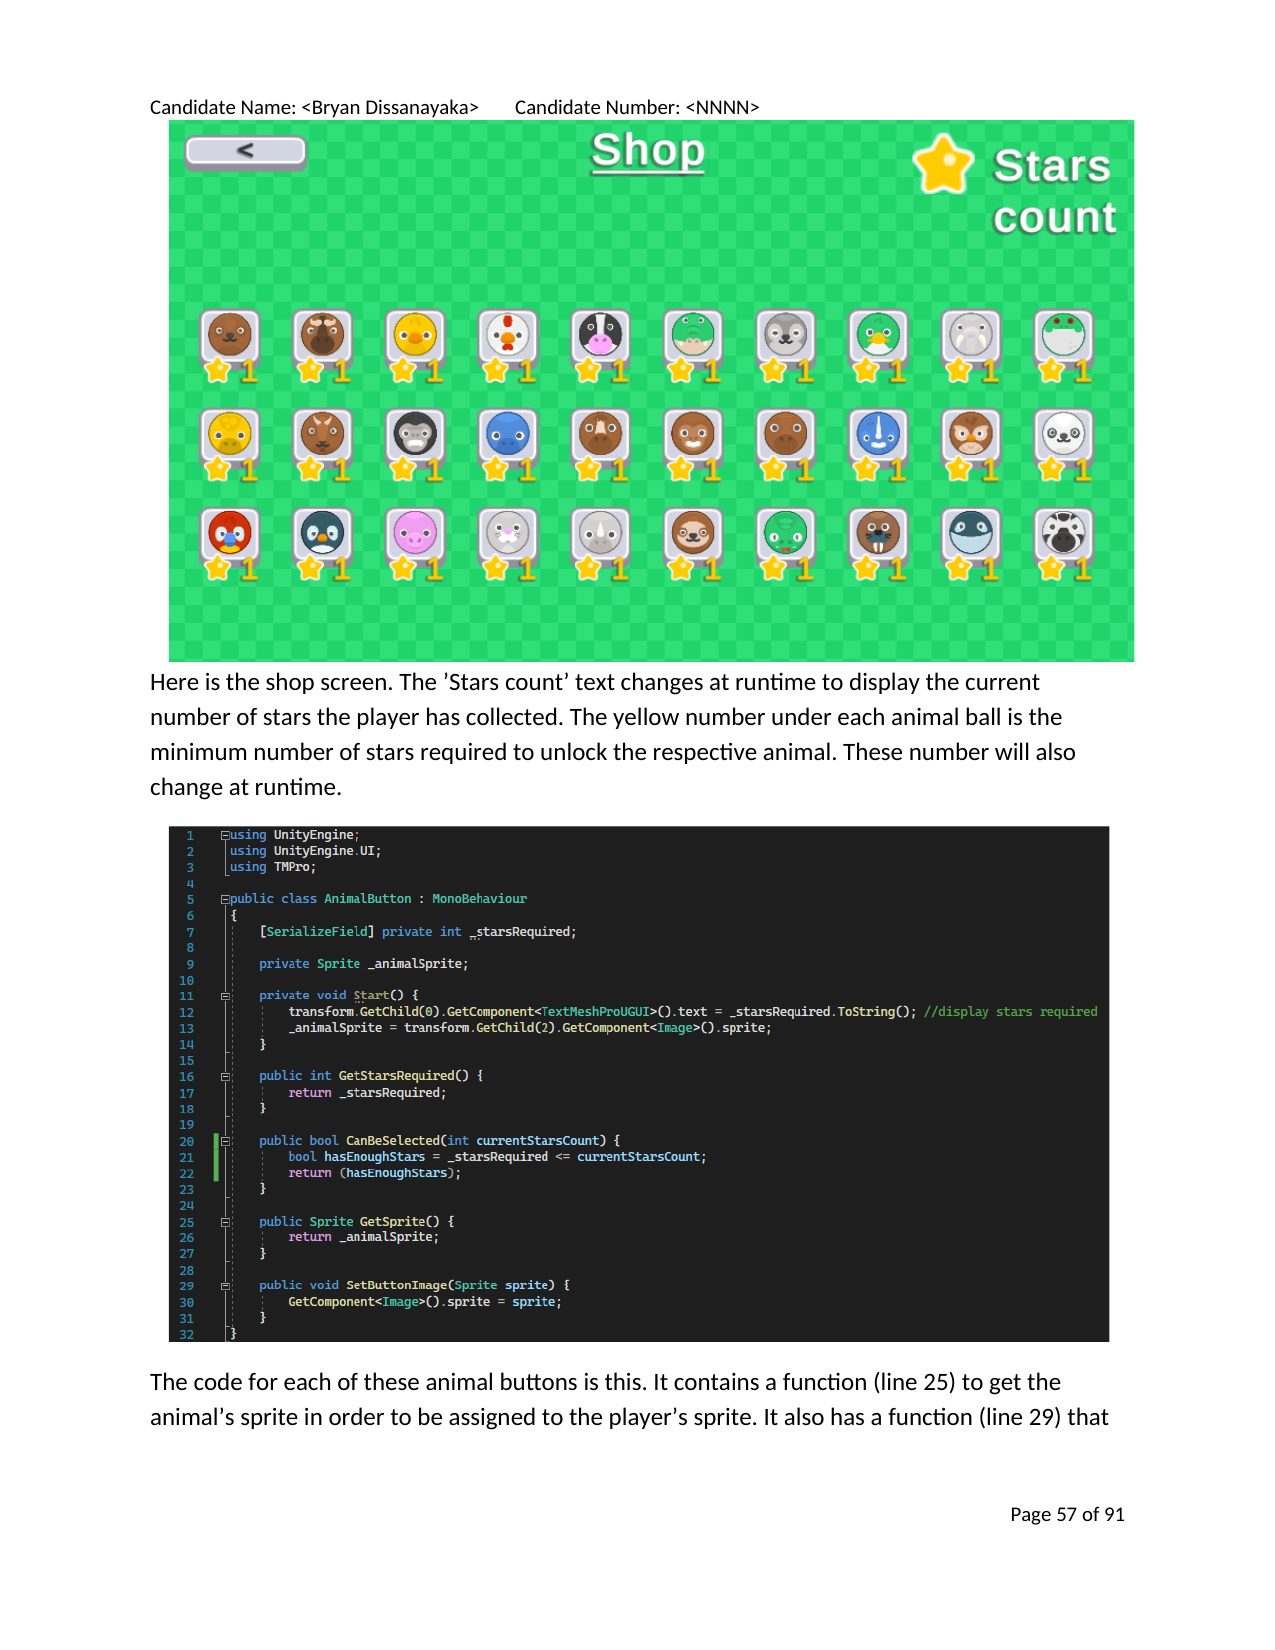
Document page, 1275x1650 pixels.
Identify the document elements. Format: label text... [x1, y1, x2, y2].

text Here is the shop screen. The ’Stars count’ text changes at runtime to display the current number of stars the player has collected. The yellow number under each animal ball is the minimum number of stars required to unlock the respective animal. These number will also change at runtime. [150, 120, 1125, 801]
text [150, 1366, 1125, 1432]
